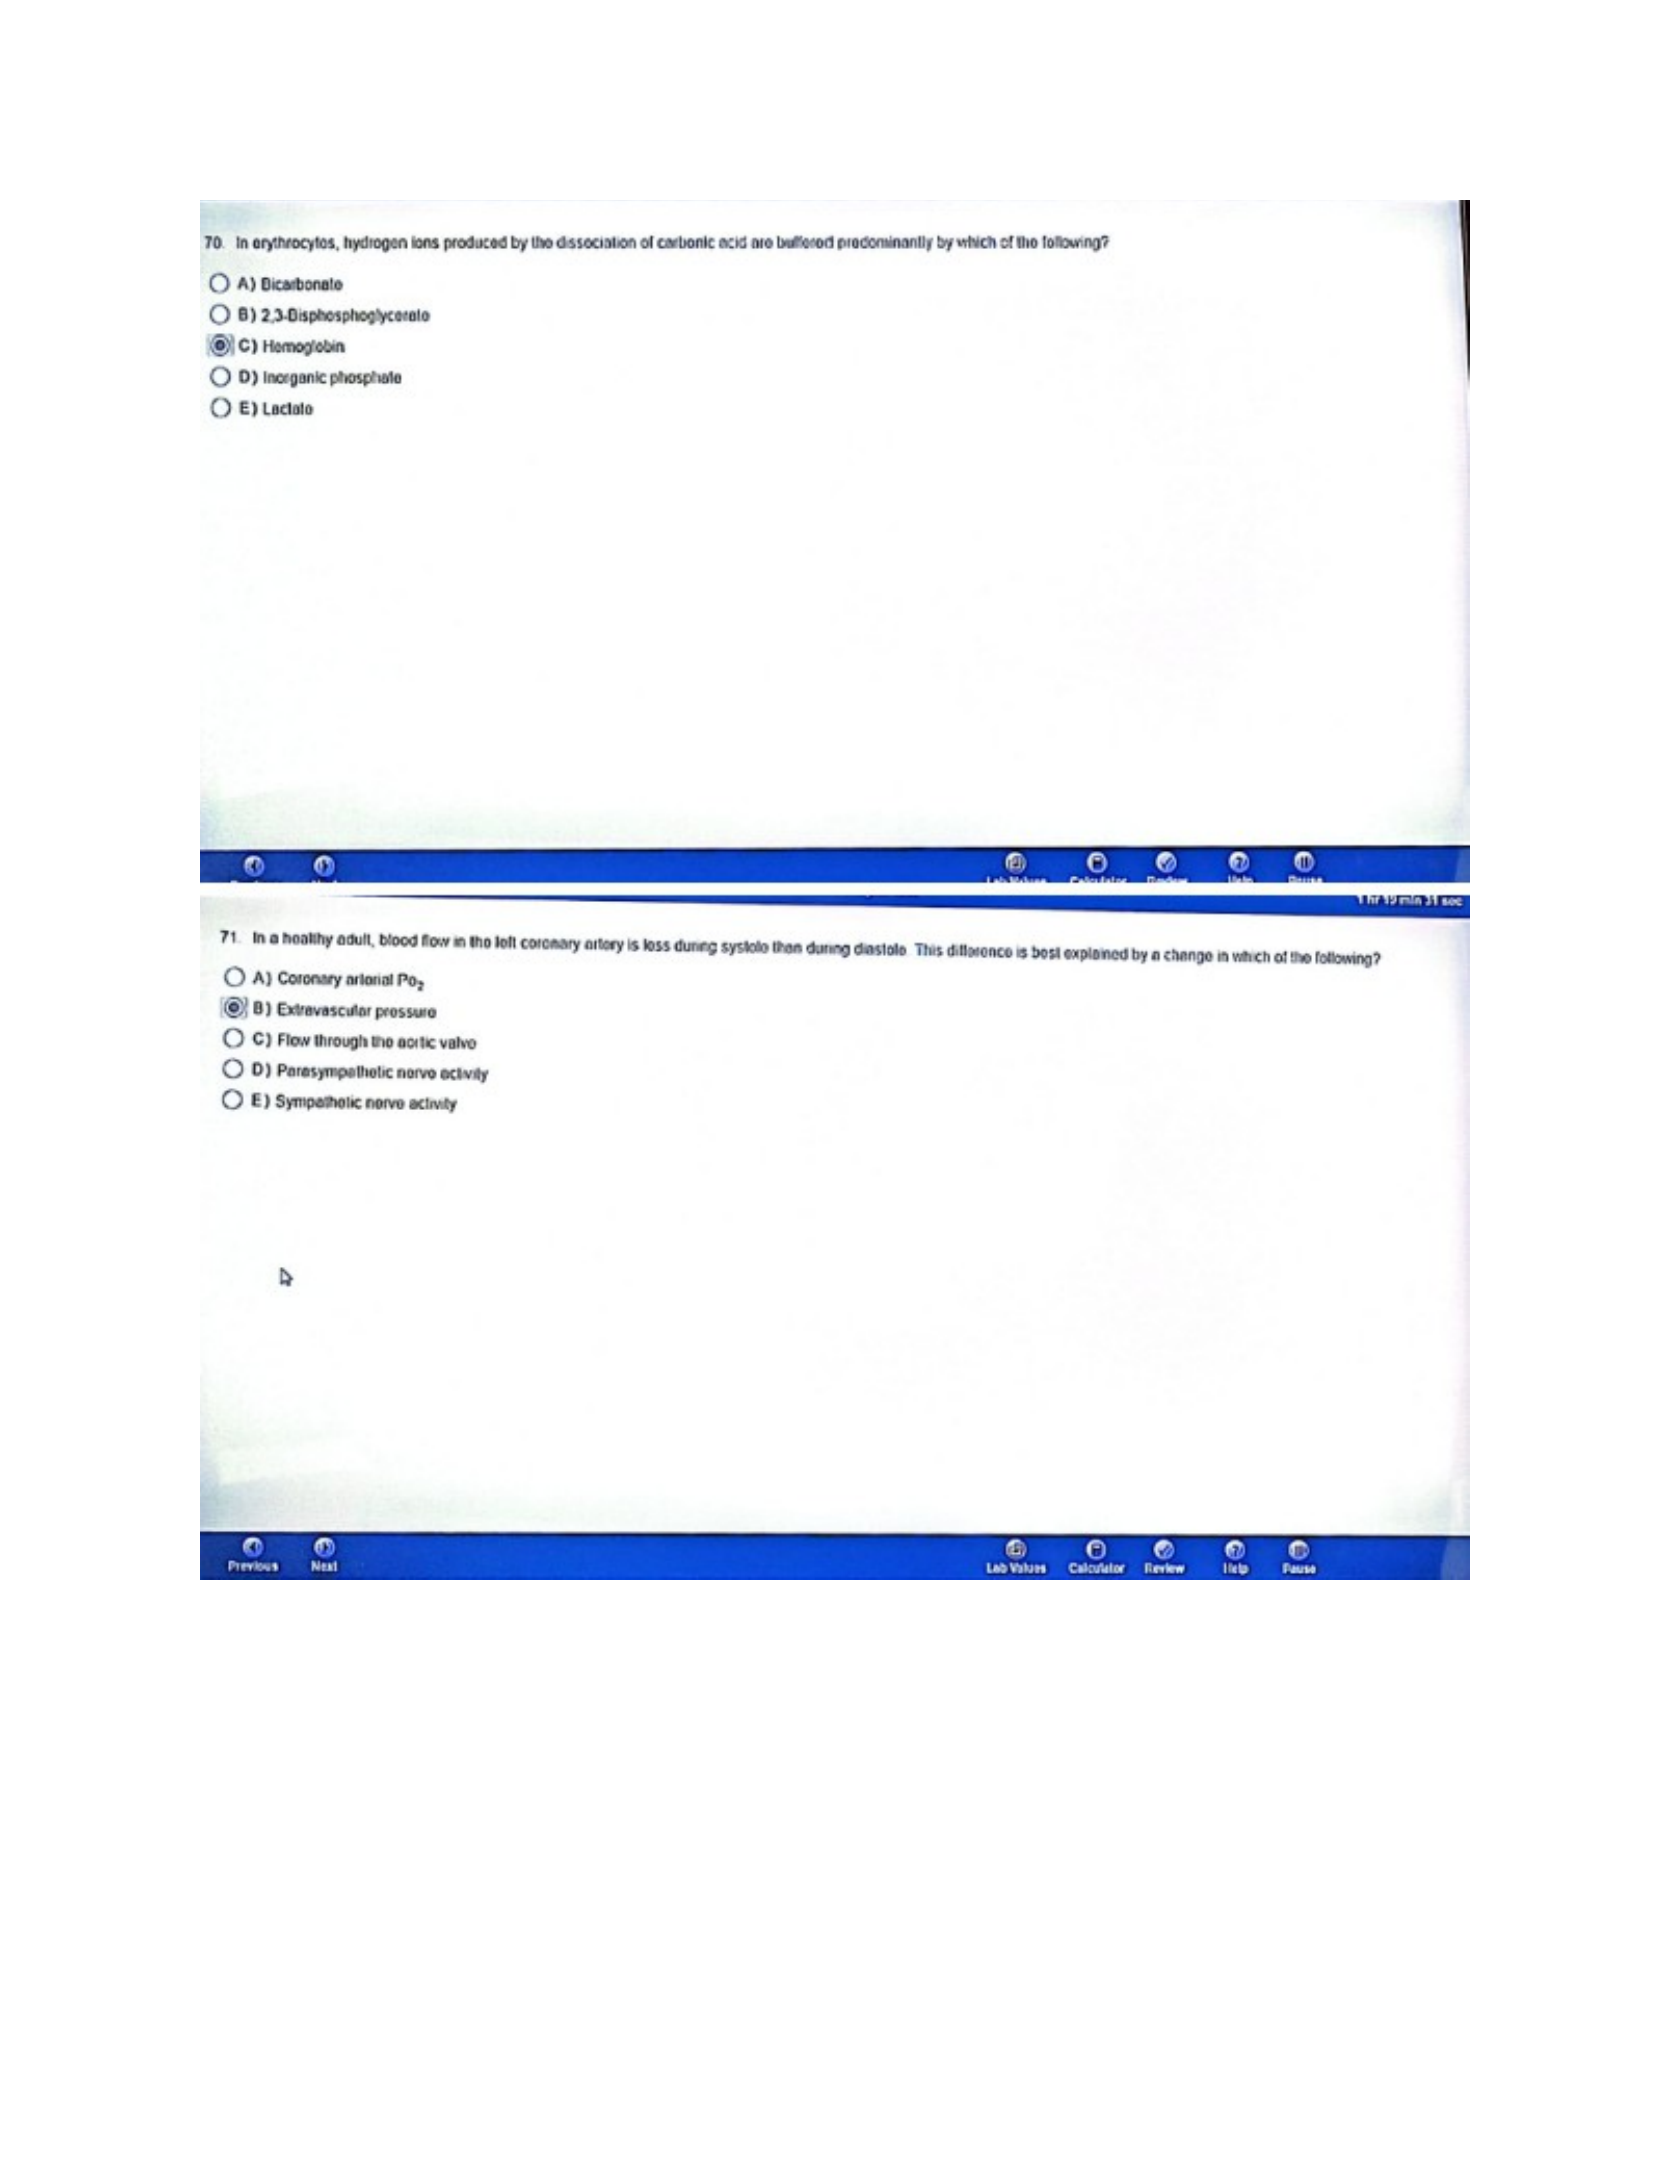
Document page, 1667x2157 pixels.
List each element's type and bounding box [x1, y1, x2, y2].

picture [200, 200, 1470, 1580]
